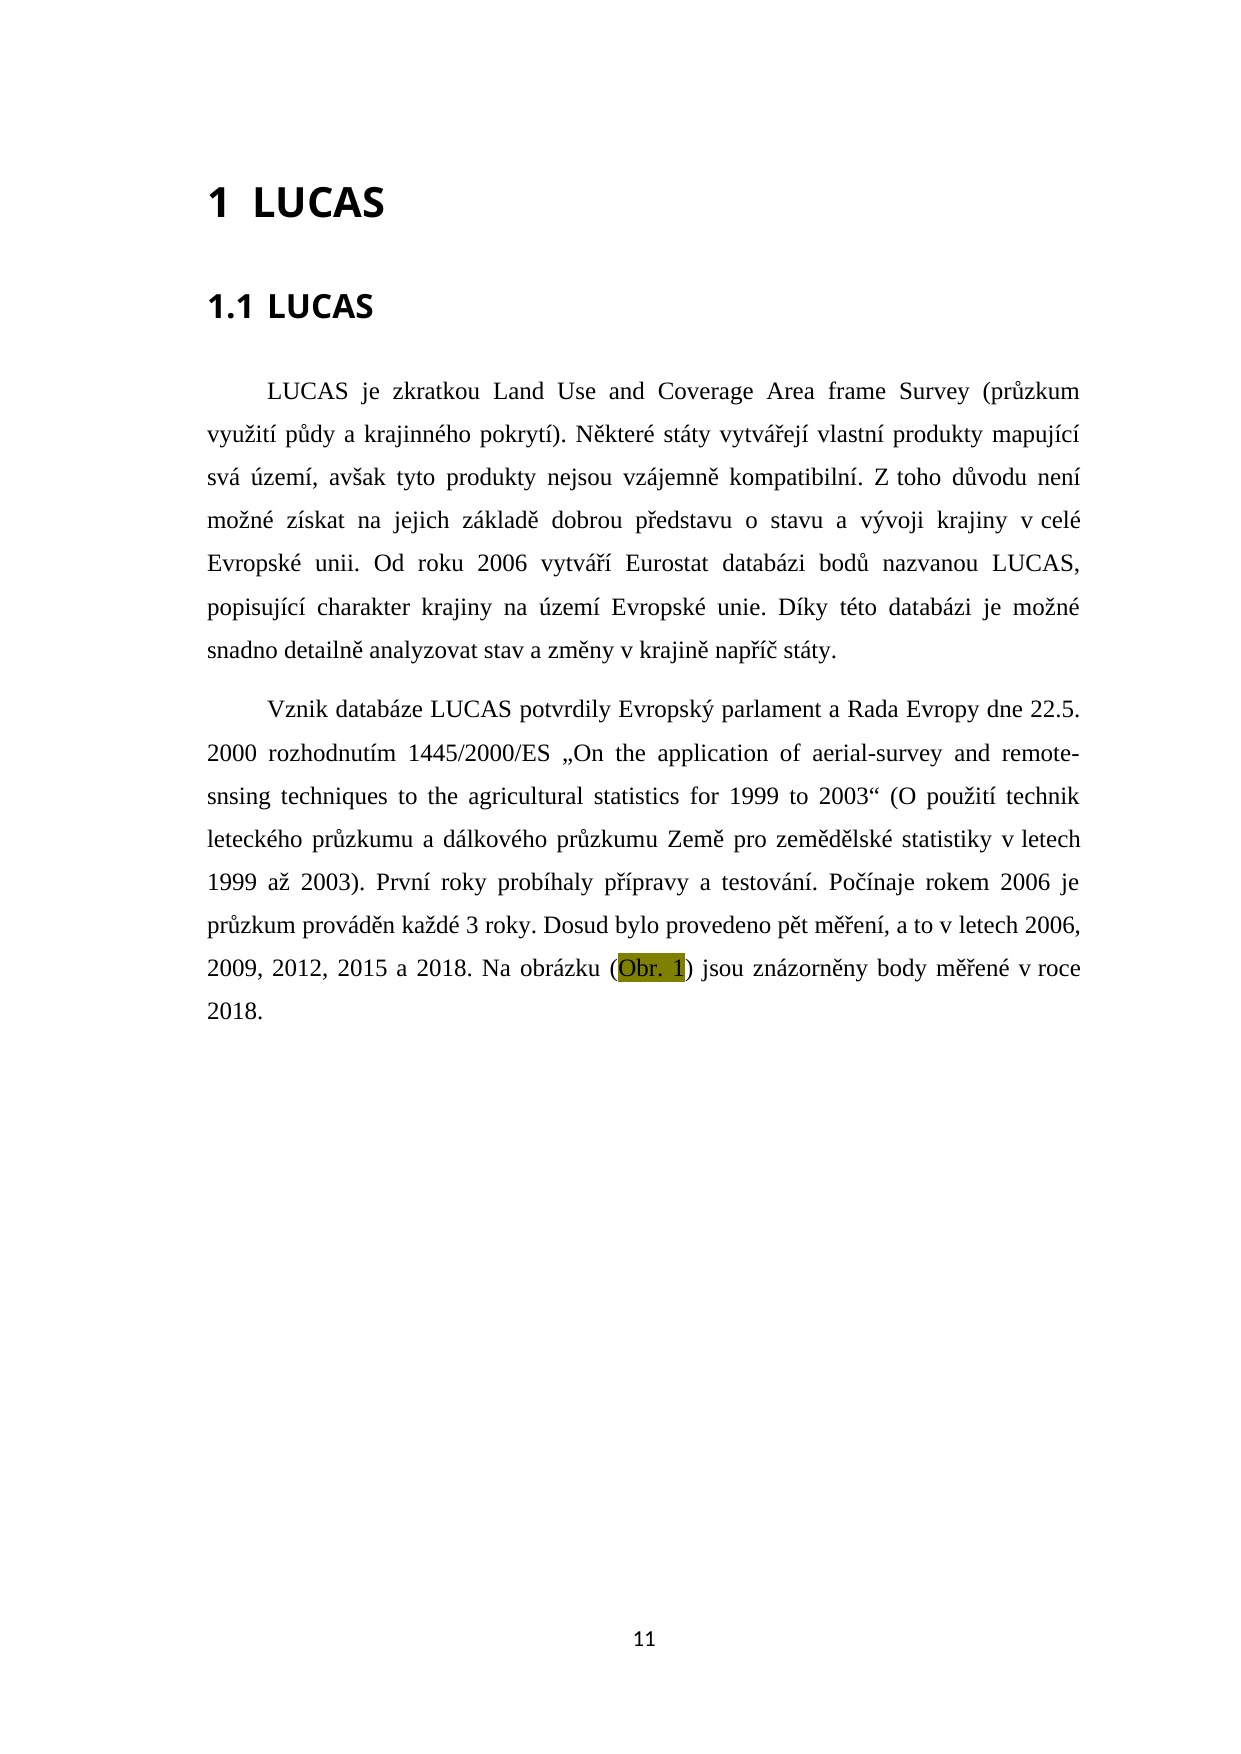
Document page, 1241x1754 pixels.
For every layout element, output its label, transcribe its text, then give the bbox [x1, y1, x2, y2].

subtitle LUCAS [207, 283, 1081, 328]
text LUCAS je zkratkou Land Use and Coverage Area frame Survey (průzkum využití půdy a krajinného pokrytí). Některé státy vytvářejí vlastní produkty mapující svá území, avšak tyto produkty nejsou vzájemně kompatibilní. Z toho důvodu není možné získat na jejich základě dobrou představu o stavu a vývoji krajiny v celé Evropské unii. Od roku 2006 vytváří Eurostat databázi bodů nazvanou LUCAS, popisující charakter krajiny na území Evropské unie. Díky této databázi je možné snadno detailně analyzovat stav a změny v krajině napříč státy. [207, 376, 1081, 663]
text Vznik databáze LUCAS potvrdily Evropský parlament a Rada Evropy dne 22.5. 2000 rozhodnutím 1445/2000/ES „On the application of aerial-survey and remote-snsing techniques to the agricultural statistics for 1999 to 2003“ (O použití technik leteckého průzkumu a dálkového průzkumu Země pro zemědělské statistiky v letech 1999 až 2003). První roky probíhaly přípravy a testování. Počínaje rokem 2006 je průzkum prováděn každé 3 roky. Dosud bylo provedeno pět měření, a to v letech 2006, 2009, 2012, 2015 a 2018. Na obrázku (Obr. 1) jsou znázorněny body měřené v roce 2018. [207, 694, 1081, 1025]
subtitle LUCAS [207, 173, 1081, 229]
